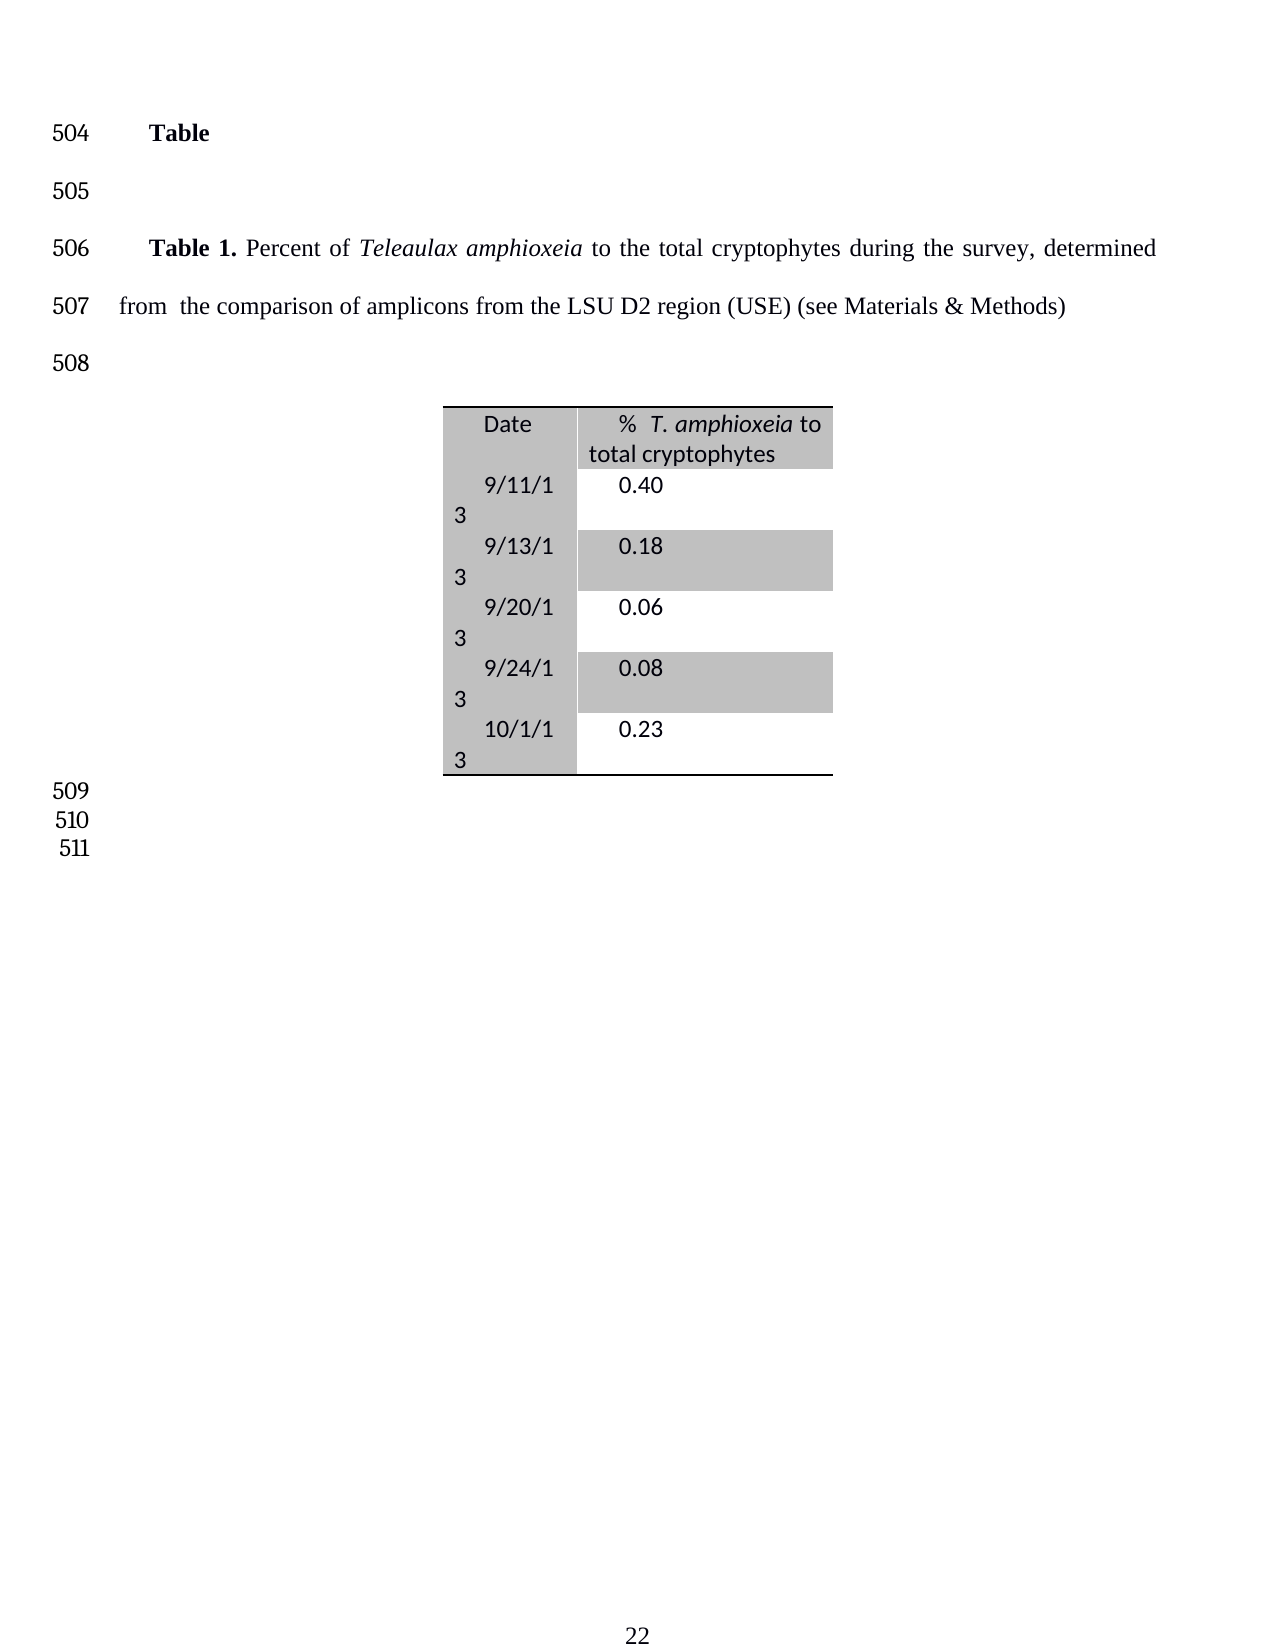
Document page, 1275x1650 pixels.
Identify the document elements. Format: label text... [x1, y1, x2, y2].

table_header % T. amphioxeia to total cryptophytes [578, 408, 833, 469]
table_cell 0.40 [578, 469, 833, 530]
table_header Date [443, 408, 577, 469]
table_cell 10/1/13 [443, 713, 577, 774]
table_cell 0.08 [578, 652, 833, 713]
table_cell 0.23 [578, 713, 833, 774]
table_cell 9/13/13 [443, 530, 577, 591]
text Table 1. Percent of Teleaulax amphioxeia to the total cryptophytes during the survey, determined from the comparison of amplicons from the LSU D2 region (USE) (see Materials & Methods) [118, 233, 1156, 320]
table_cell 0.06 [578, 591, 833, 652]
table_cell 9/24/13 [443, 652, 577, 713]
table_cell 9/20/13 [443, 591, 577, 652]
text Table [118, 118, 1156, 147]
table_cell 0.18 [578, 530, 833, 591]
table_cell 9/11/13 [443, 469, 577, 530]
